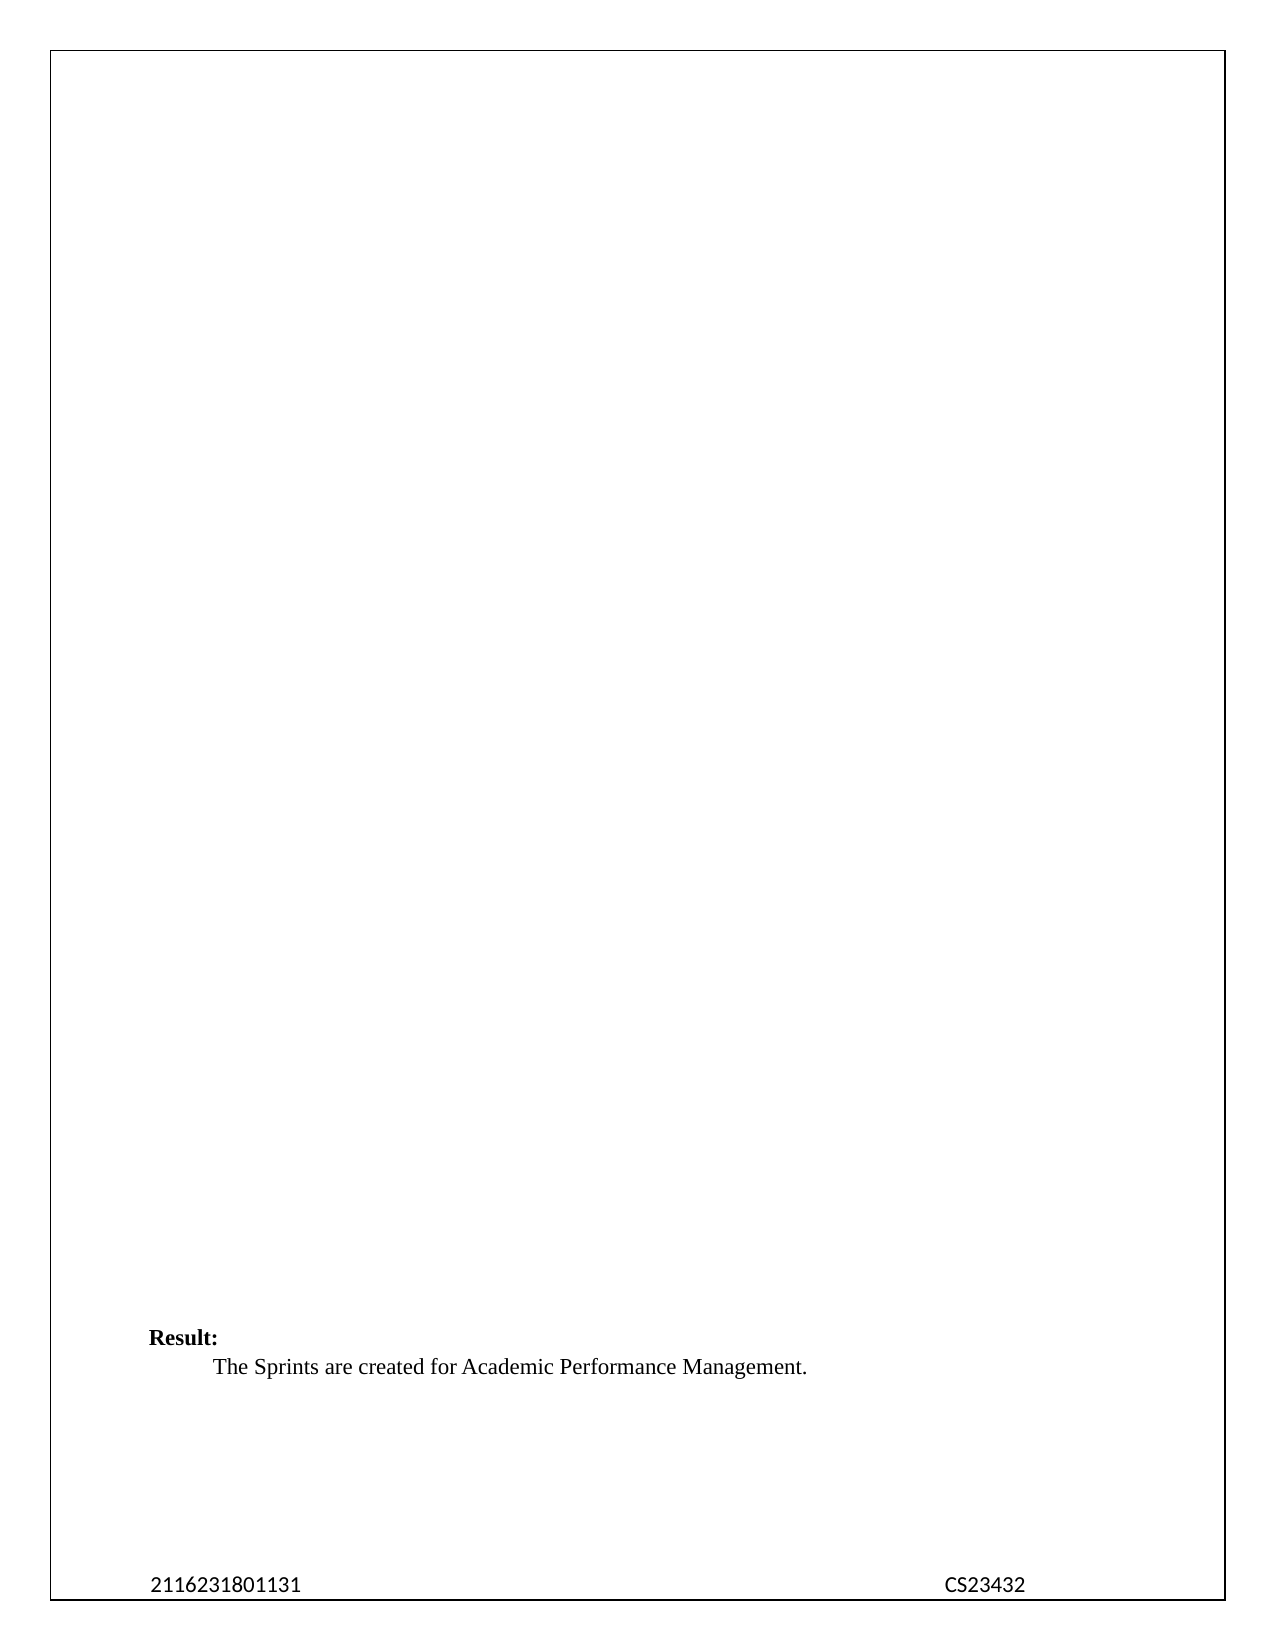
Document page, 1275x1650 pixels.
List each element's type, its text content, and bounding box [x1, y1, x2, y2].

text The Sprints are created for Academic Performance Management. [150, 1353, 1128, 1379]
text Result: [148, 1324, 1064, 1350]
